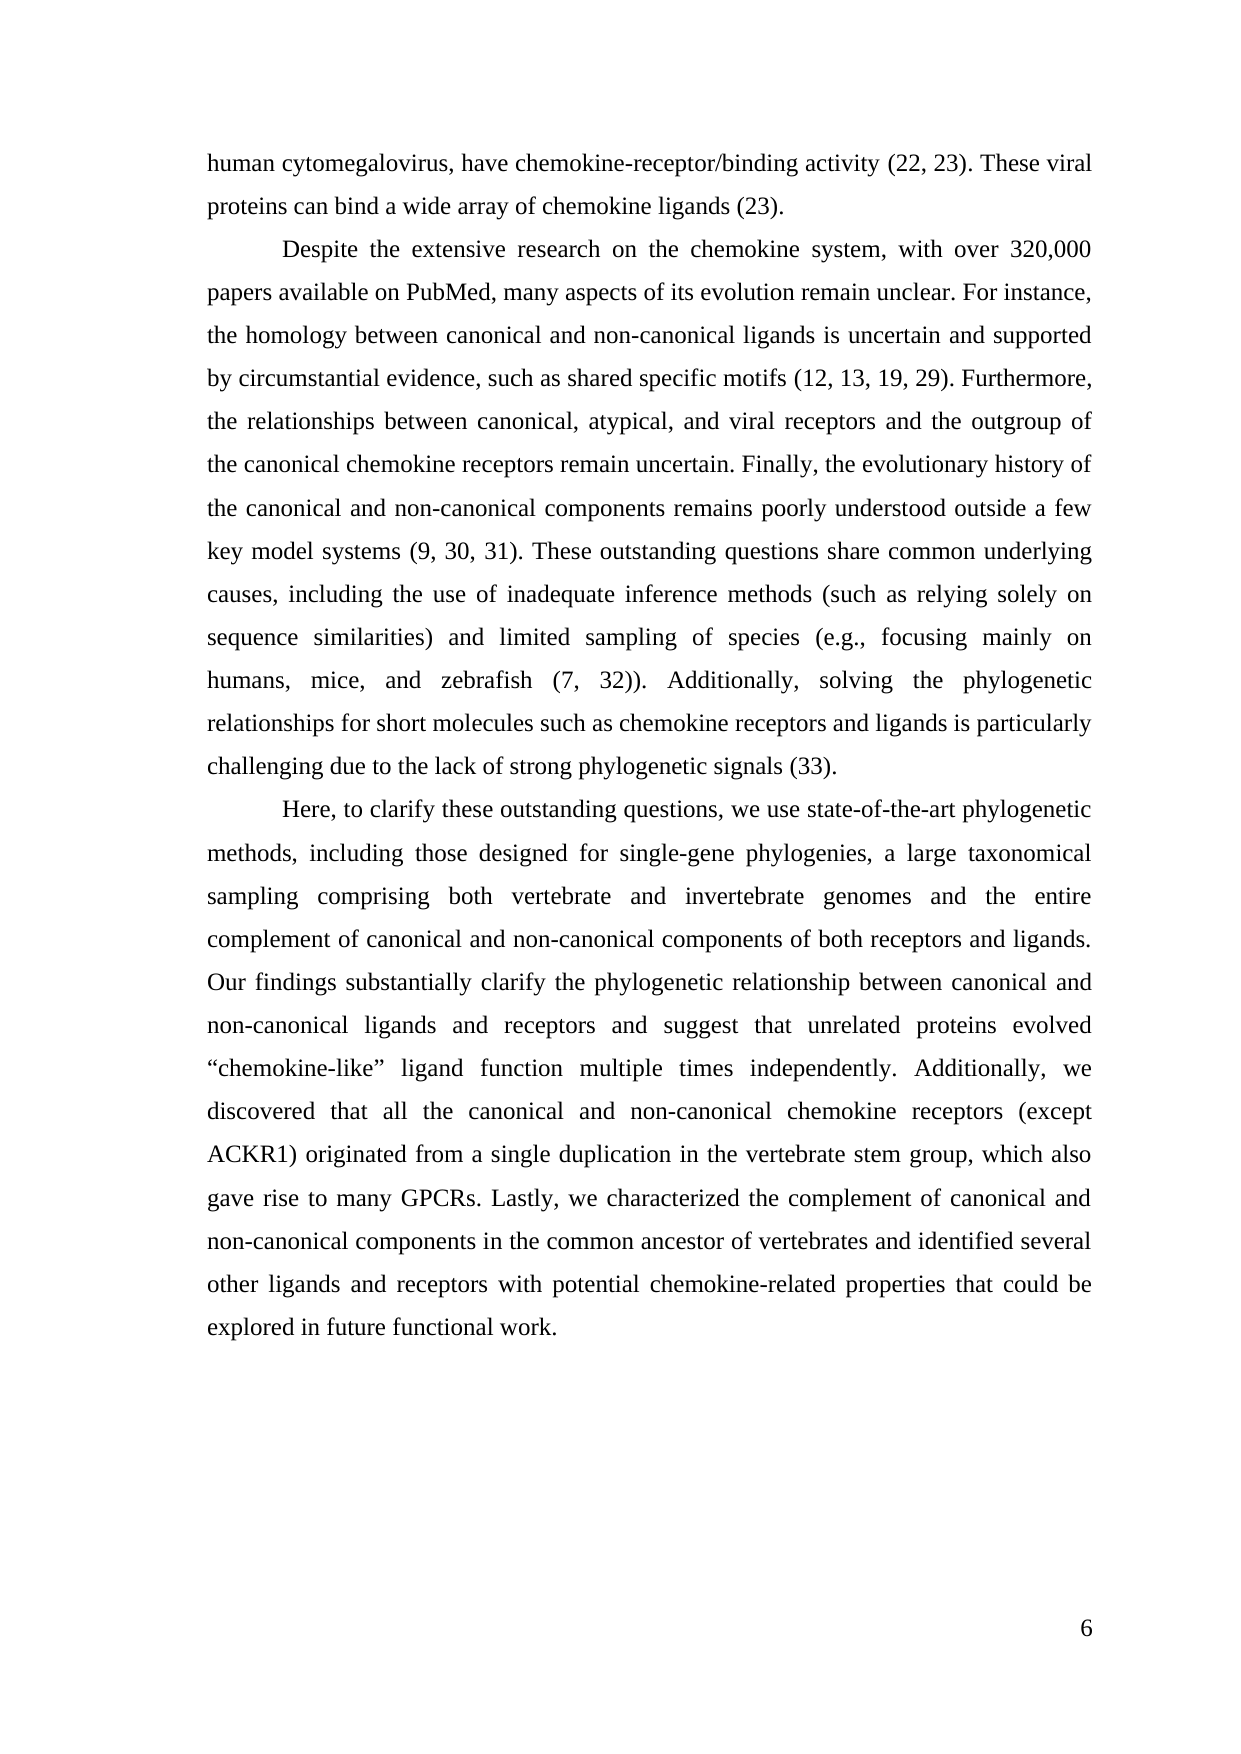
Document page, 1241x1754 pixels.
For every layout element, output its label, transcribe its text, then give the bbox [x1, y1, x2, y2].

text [207, 148, 1092, 219]
text Despite the extensive research on the chemokine system, with over 320,000 papers available on PubMed, many aspects of its evolution remain unclear. For instance, the homology between canonical and non-canonical ligands is uncertain and supported by circumstantial evidence, such as shared specific motifs (12, 13, 19, 29). Furthermore, the relationships between canonical, atypical, and viral receptors and the outgroup of the canonical chemokine receptors remain uncertain. Finally, the evolutionary history of the canonical and non-canonical components remains poorly understood outside a few key model systems (9, 30, 31). These outstanding questions share common underlying causes, including the use of inadequate inference methods (such as relying solely on sequence similarities) and limited sampling of species (e.g., focusing mainly on humans, mice, and zebrafish (7, 32)). Additionally, solving the phylogenetic relationships for short molecules such as chemokine receptors and ligands is particularly challenging due to the lack of strong phylogenetic signals (33). [207, 234, 1092, 780]
text Here, to clarify these outstanding questions, we use state-of-the-art phylogenetic methods, including those designed for single-gene phylogenies, a large taxonomical sampling comprising both vertebrate and invertebrate genomes and the entire complement of canonical and non-canonical components of both receptors and ligands. Our findings substantially clarify the phylogenetic relationship between canonical and non-canonical ligands and receptors and suggest that unrelated proteins evolved “chemokine-like” ligand function multiple times independently. Additionally, we discovered that all the canonical and non-canonical chemokine receptors (except ACKR1) originated from a single duplication in the vertebrate stem group, which also gave rise to many GPCRs. Lastly, we characterized the complement of canonical and non-canonical components in the common ancestor of vertebrates and identified several other ligands and receptors with potential chemokine-related properties that could be explored in future functional work. [207, 794, 1092, 1341]
